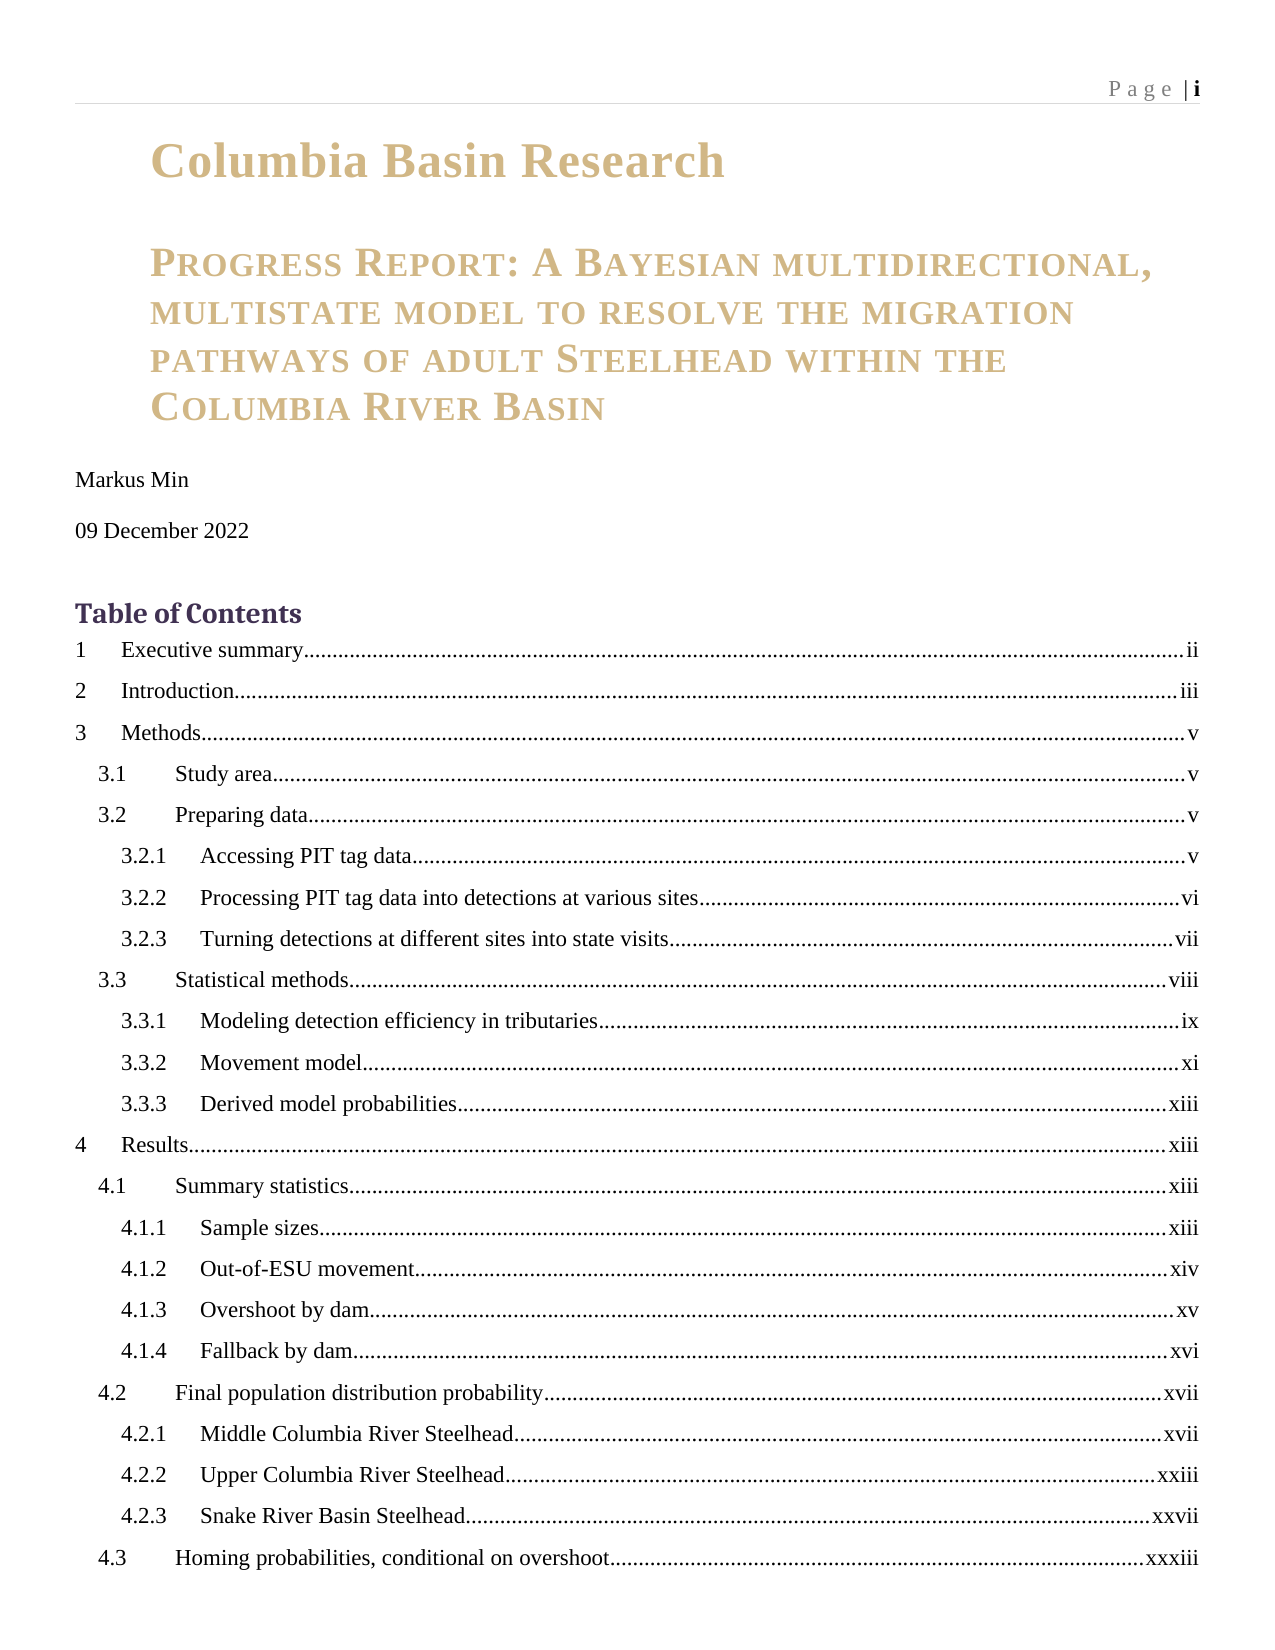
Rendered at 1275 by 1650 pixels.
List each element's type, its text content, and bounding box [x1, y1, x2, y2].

subtitle Progress Report: A Bayesian multidirectional, multistate model to resolve the migration pathways of adult Steelhead within the Columbia River Basin [150, 237, 1200, 429]
text 09 December 2022 [75, 517, 1200, 544]
text Markus Min [75, 466, 1200, 493]
title Columbia Basin Research [150, 131, 1200, 188]
